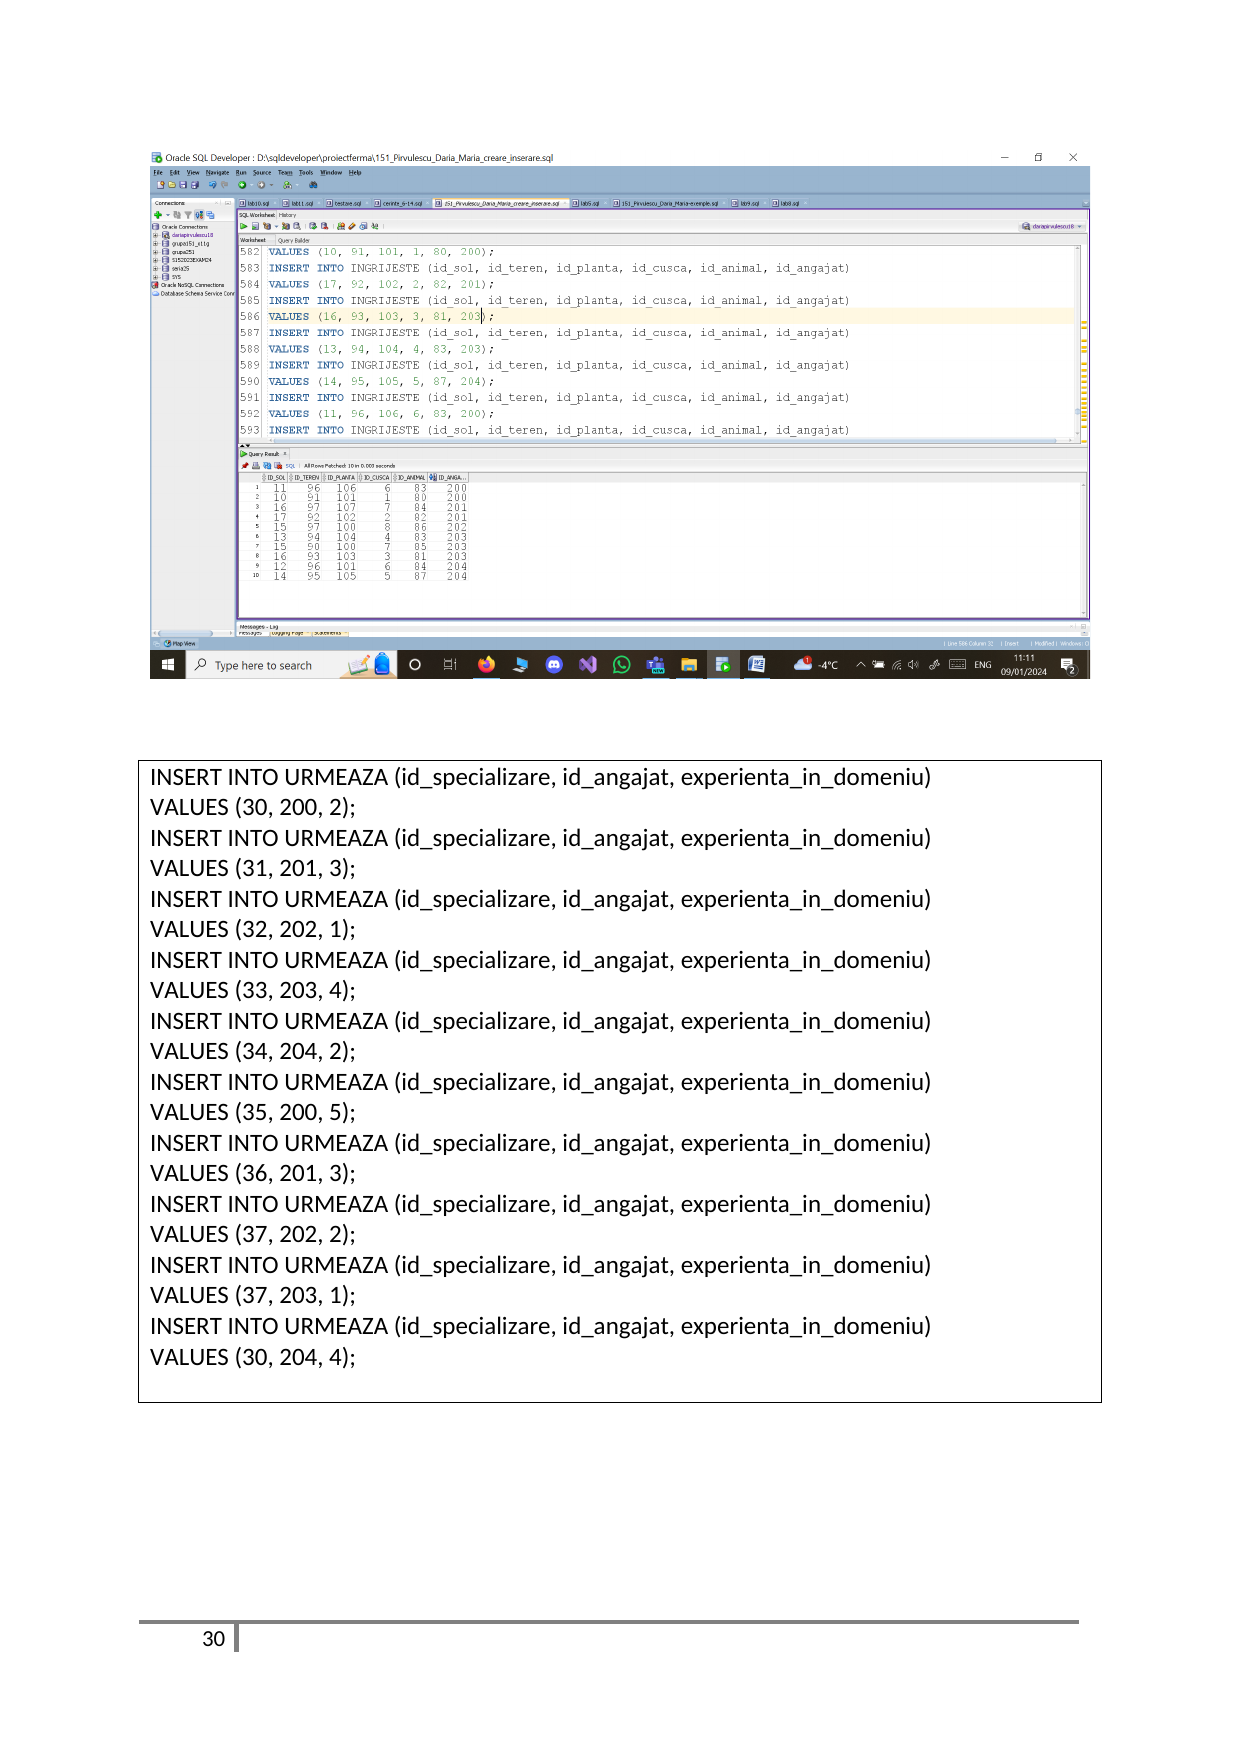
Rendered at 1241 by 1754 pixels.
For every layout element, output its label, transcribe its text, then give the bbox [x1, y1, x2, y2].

picture [150, 150, 1091, 679]
table_header INSERT INTO URMEAZA (id_specializare, id_angajat, experienta_in_domeniu) VALUES (30, 200, 2); INSERT INTO URMEAZA (id_specializare, id_angajat, experienta_in_domeniu) VALUES (31, 201, 3); INSERT INTO URMEAZA (id_specializare, id_angajat, experienta_in_domeniu) VALUES (32, 202, 1); INSERT INTO URMEAZA (id_specializare, id_angajat, experienta_in_domeniu) VALUES (33, 203, 4); INSERT INTO URMEAZA (id_specializare, id_angajat, experienta_in_domeniu) VALUES (34, 204, 2); INSERT INTO URMEAZA (id_specializare, id_angajat, experienta_in_domeniu) VALUES (35, 200, 5); INSERT INTO URMEAZA (id_specializare, id_angajat, experienta_in_domeniu) VALUES (36, 201, 3); INSERT INTO URMEAZA (id_specializare, id_angajat, experienta_in_domeniu) VALUES (37, 202, 2); INSERT INTO URMEAZA (id_specializare, id_angajat, experienta_in_domeniu) VALUES (37, 203, 1); INSERT INTO URMEAZA (id_specializare, id_angajat, experienta_in_domeniu) VALUES (30, 204, 4); [139, 761, 1101, 1402]
